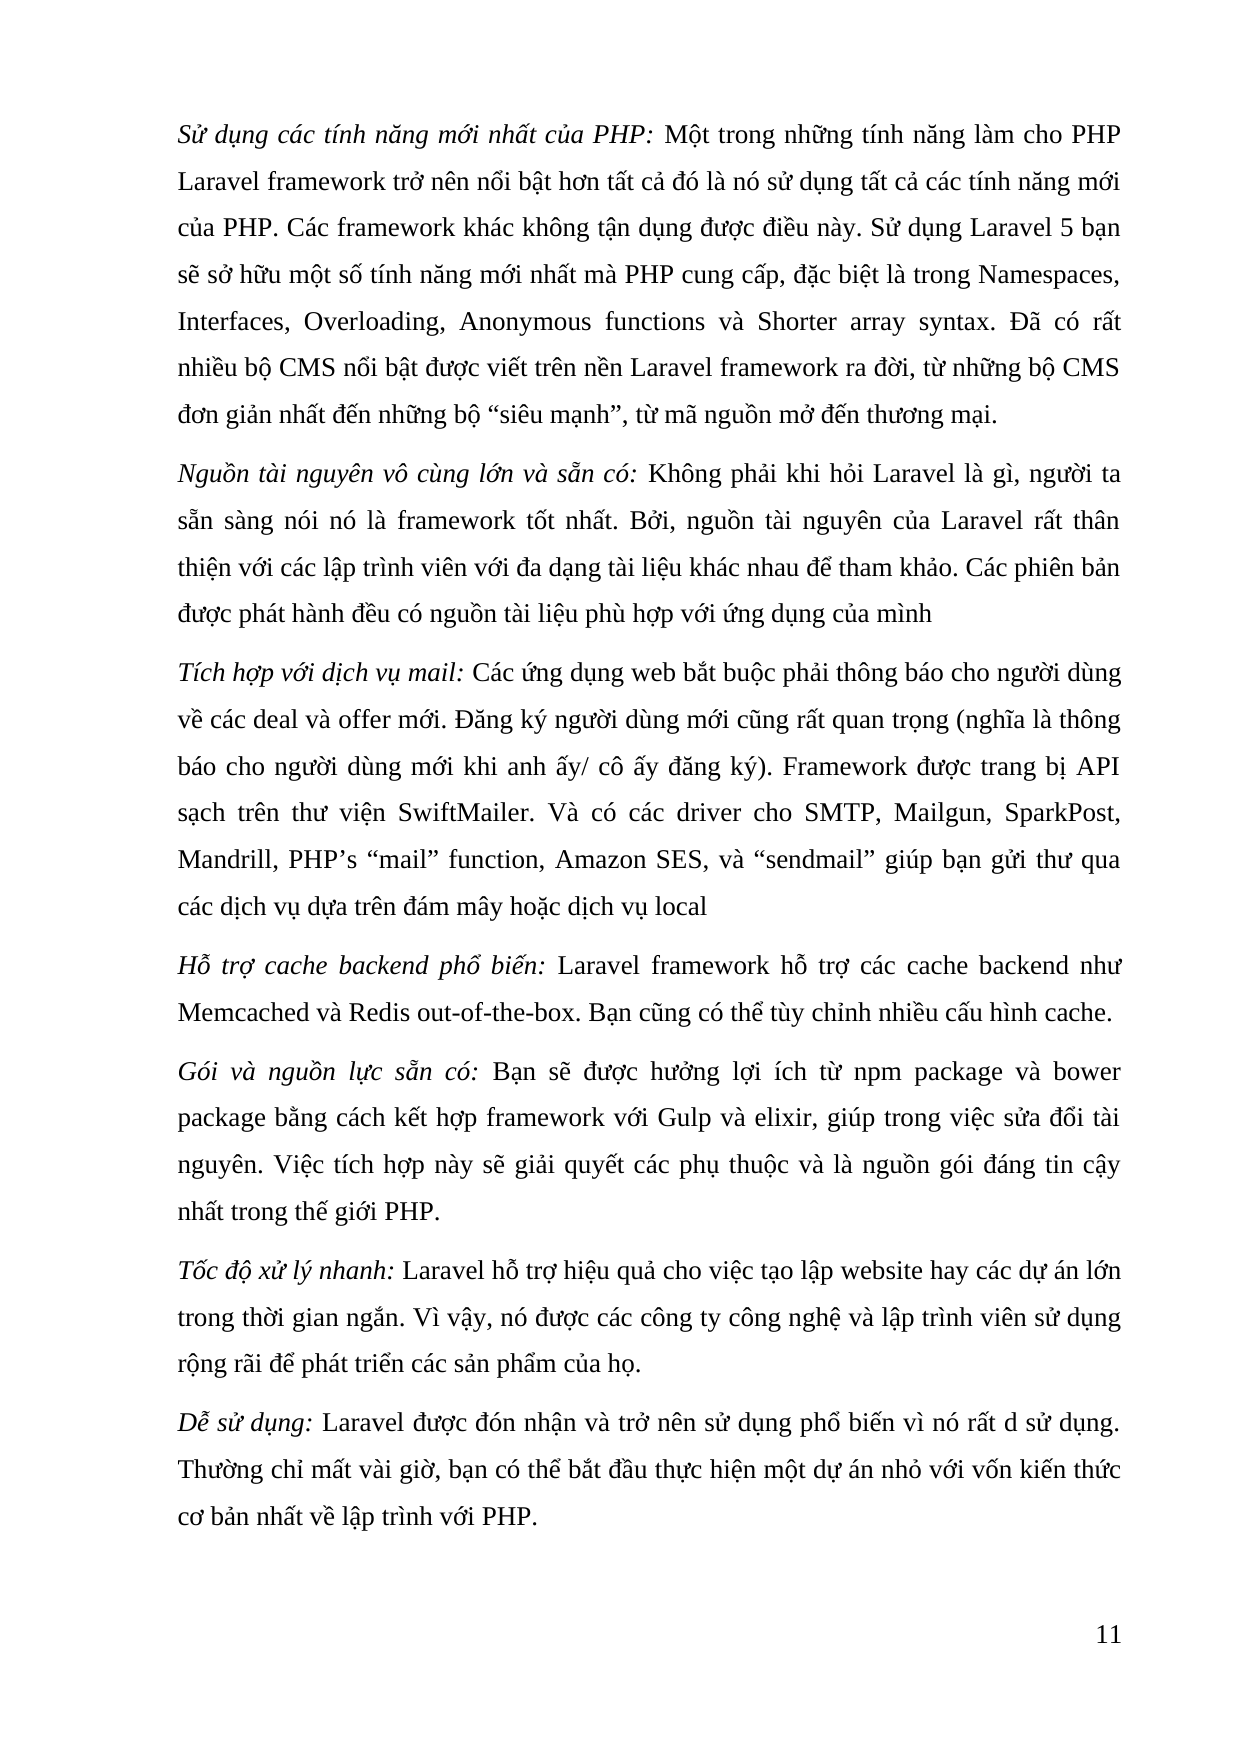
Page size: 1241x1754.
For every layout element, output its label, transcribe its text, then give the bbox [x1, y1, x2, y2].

text Gói và nguồn lực sẵn có: Bạn sẽ được hưởng lợi ích từ npm package và bower package bằng cách kết hợp framework với Gulp và elixir, giúp trong việc sửa đổi tài nguyên. Việc tích hợp này sẽ giải quyết các phụ thuộc và là nguồn gói đáng tin cậy nhất trong thế giới PHP. [177, 1055, 1122, 1226]
text Hỗ trợ cache backend phổ biến: Laravel framework hỗ trợ các cache backend như Memcached và Redis out-of-the-box. Bạn cũng có thể tùy chỉnh nhiều cấu hình cache. [177, 949, 1122, 1027]
text Tích hợp với dịch vụ mail: Các ứng dụng web bắt buộc phải thông báo cho người dùng về các deal và offer mới. Đăng ký người dùng mới cũng rất quan trọng (nghĩa là thông báo cho người dùng mới khi anh ấy/ cô ấy đăng ký). Framework được trang bị API sạch trên thư viện SwiftMailer. Và có các driver cho SMTP, Mailgun, SparkPost, Mandrill, PHP’s “mail” function, Amazon SES, và “sendmail” giúp bạn gửi thư qua các dịch vụ dựa trên đám mây hoặc dịch vụ local [177, 656, 1122, 921]
text Nguồn tài nguyên vô cùng lớn và sẵn có: Không phải khi hỏi Laravel là gì, người ta sẵn sàng nói nó là framework tốt nhất. Bởi, nguồn tài nguyên của Laravel rất thân thiện với các lập trình viên với đa dạng tài liệu khác nhau để tham khảo. Các phiên bản được phát hành đều có nguồn tài liệu phù hợp với ứng dụng của mình [177, 457, 1122, 628]
text Sử dụng các tính năng mới nhất của PHP: Một trong những tính năng làm cho PHP Laravel framework trở nên nổi bật hơn tất cả đó là nó sử dụng tất cả các tính năng mới của PHP. Các framework khác không tận dụng được điều này. Sử dụng Laravel 5 bạn sẽ sở hữu một số tính năng mới nhất mà PHP cung cấp, đặc biệt là trong Namespaces, Interfaces, Overloading, Anonymous functions và Shorter array syntax. Đã có rất nhiều bộ CMS nổi bật được viết trên nền Laravel framework ra đời, từ những bộ CMS đơn giản nhất đến những bộ “siêu mạnh”, từ mã nguồn mở đến thương mại. [177, 118, 1122, 429]
text Tốc độ xử lý nhanh: Laravel hỗ trợ hiệu quả cho việc tạo lập website hay các dự án lớn trong thời gian ngắn. Vì vậy, nó được các công ty công nghệ và lập trình viên sử dụng rộng rãi để phát triển các sản phẩm của họ. [177, 1254, 1122, 1378]
text Dễ sử dụng: Laravel được đón nhận và trở nên sử dụng phổ biến vì nó rất d sử dụng. Thường chỉ mất vài giờ, bạn có thể bắt đầu thực hiện một dự án nhỏ với vốn kiến thức cơ bản nhất về lập trình với PHP. [177, 1406, 1122, 1531]
